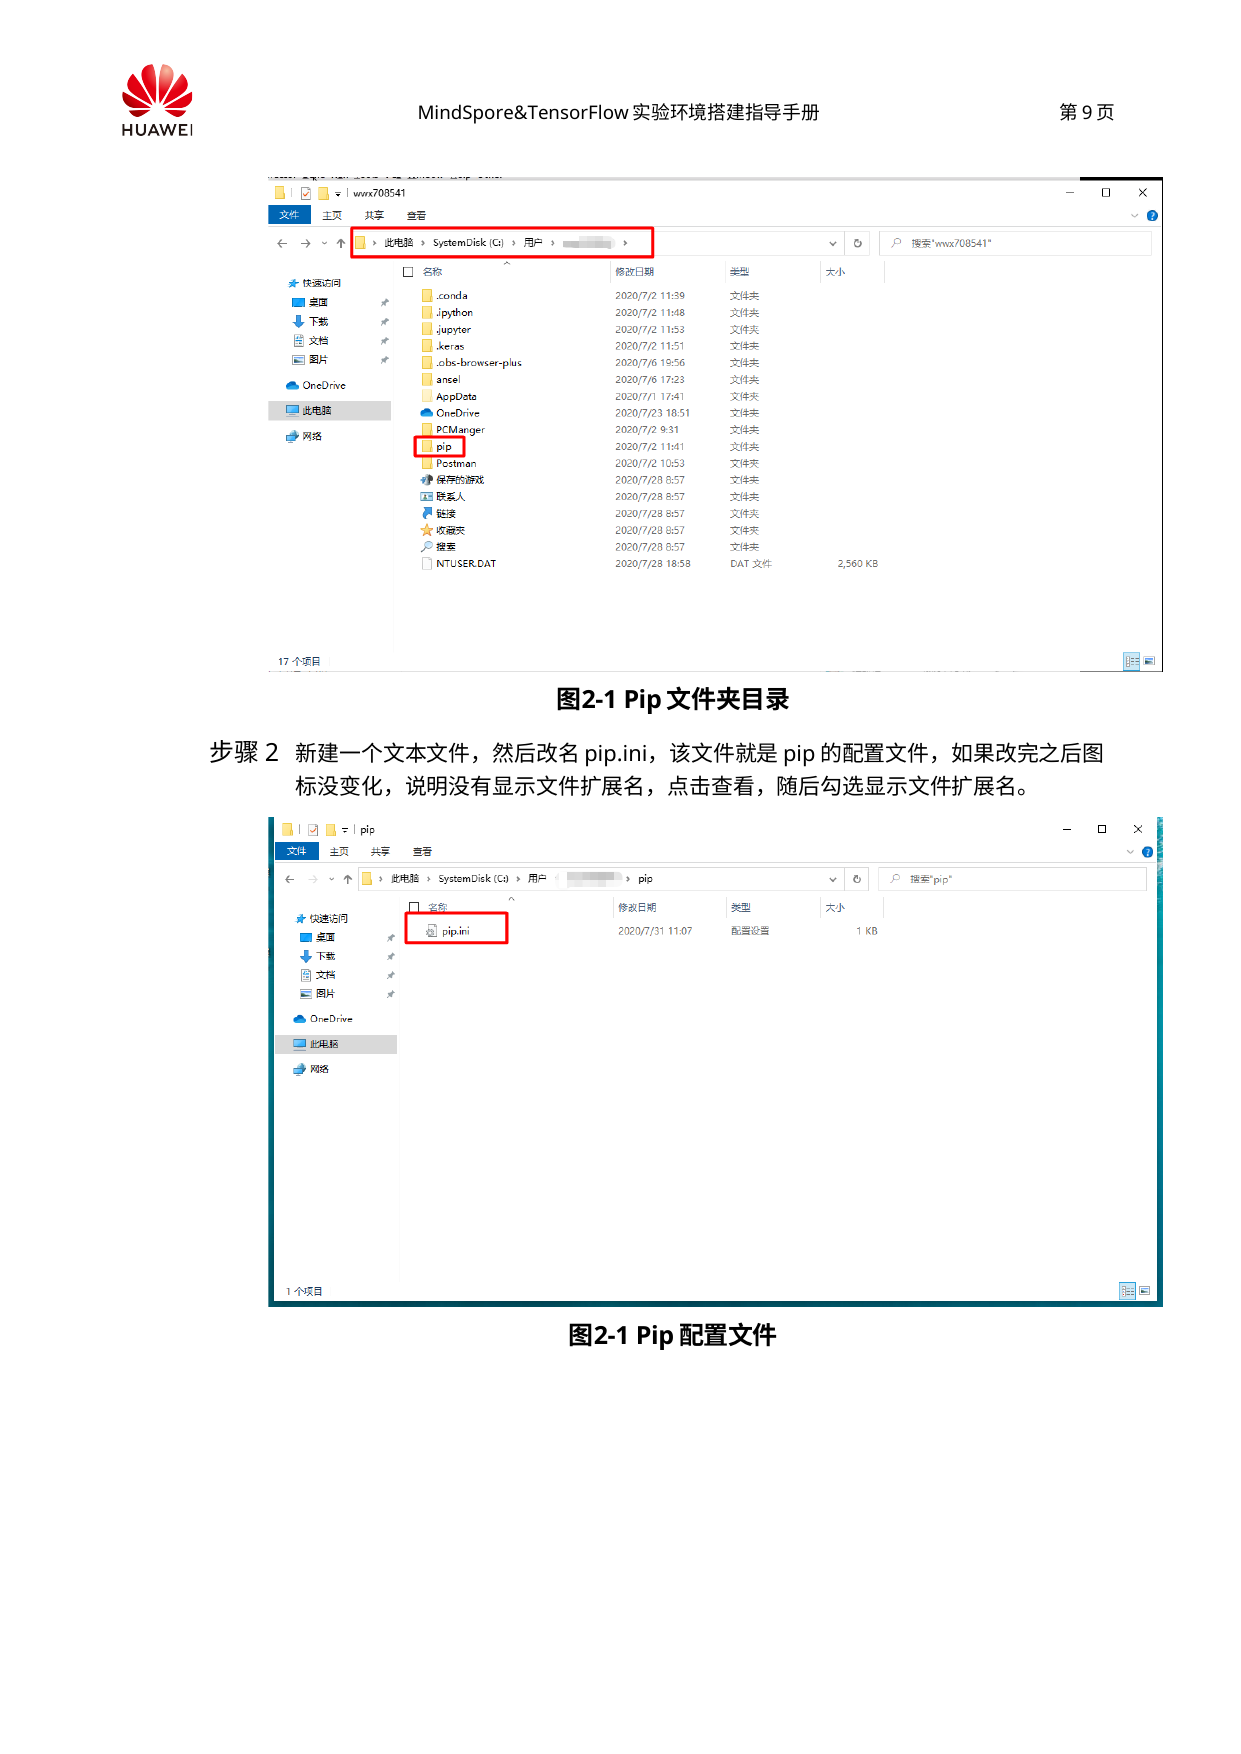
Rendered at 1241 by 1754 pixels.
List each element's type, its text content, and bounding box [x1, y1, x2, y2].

picture [268, 817, 1163, 1307]
picture [268, 177, 1163, 672]
text 新建一个文本文件，然后改名pip.ini，该文件就是pip的配置文件，如果改完之后图标没变化，说明没有显示文件扩展名，点击查看，随后勾选显示文件扩展名。 [279, 733, 1122, 801]
text Pip配置文件 [224, 1315, 1122, 1352]
picture [122, 64, 193, 136]
text Pip文件夹目录 [224, 680, 1122, 716]
picture [505, 1303, 525, 1307]
